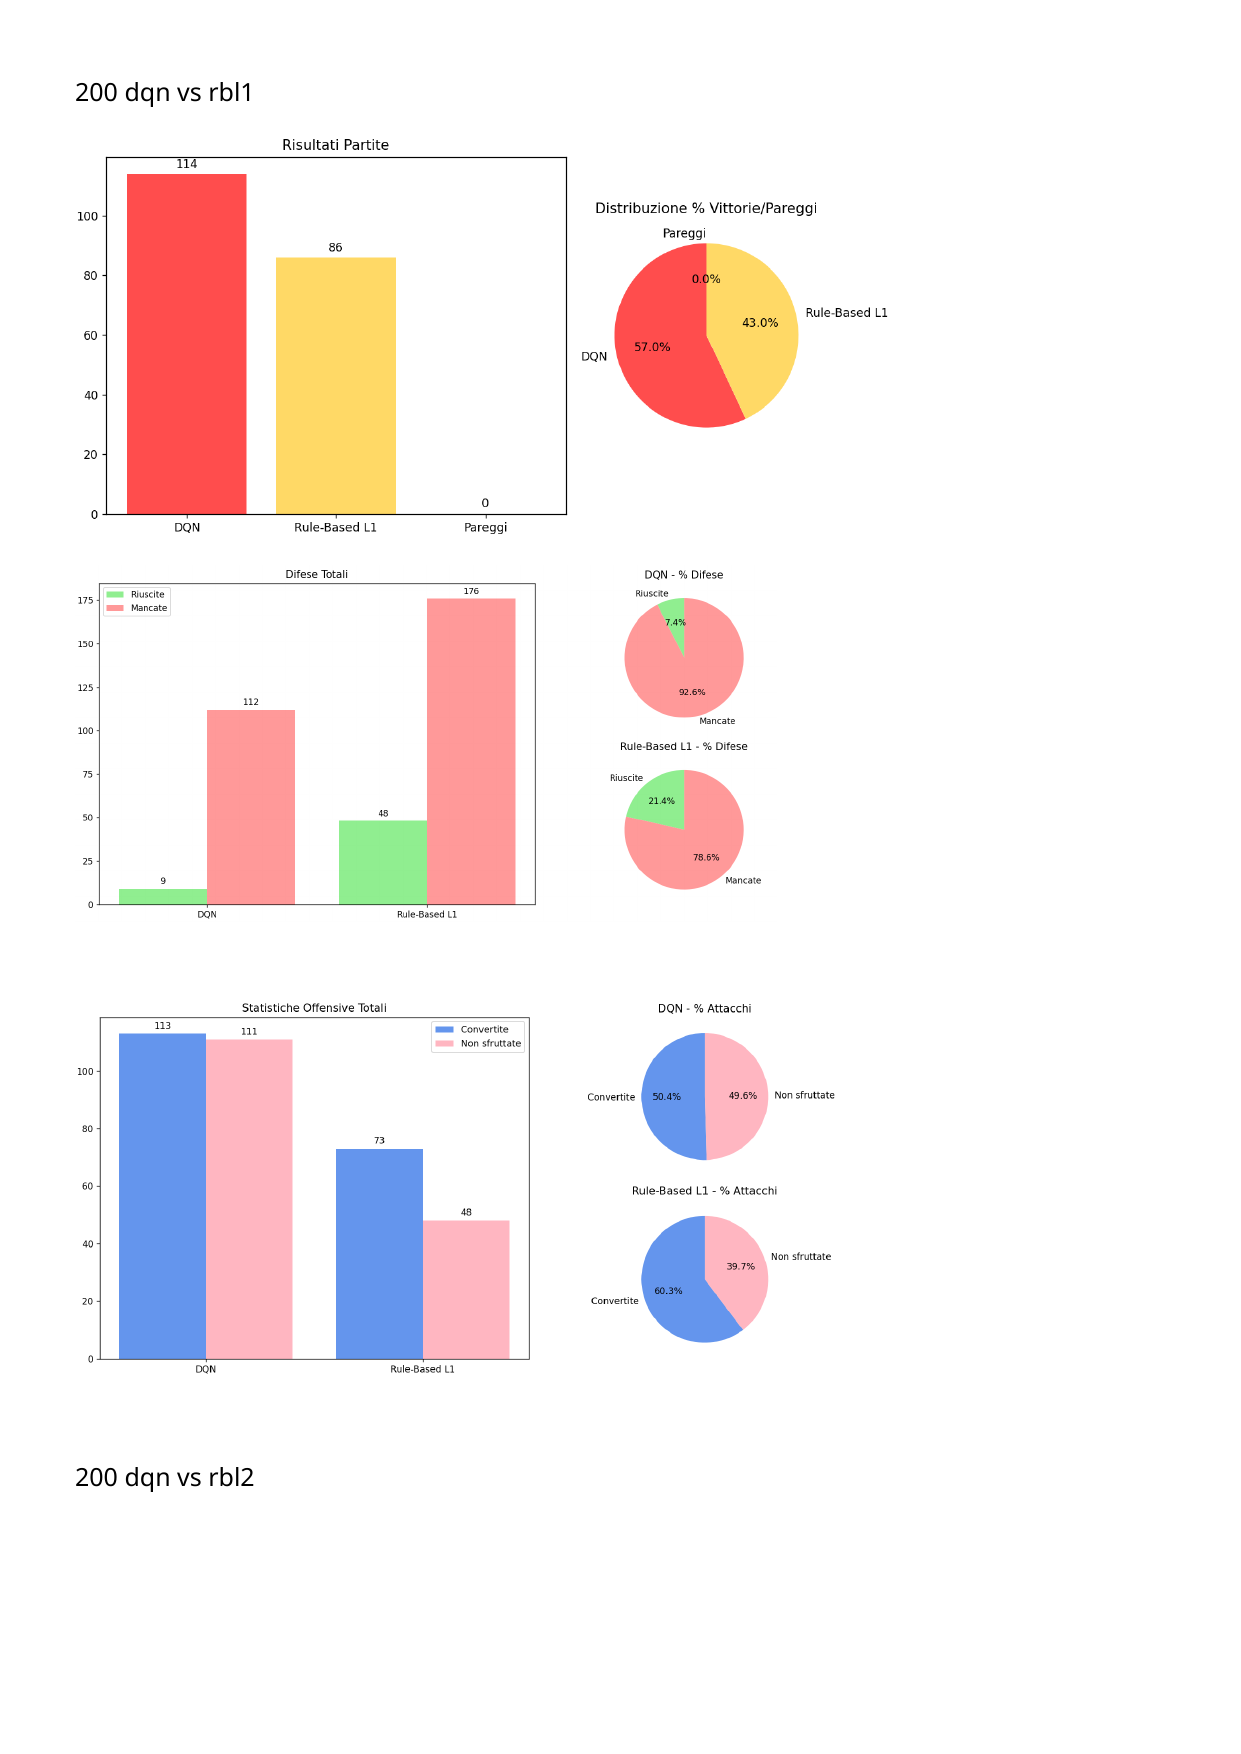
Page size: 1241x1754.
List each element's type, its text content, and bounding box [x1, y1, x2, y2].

picture [75, 565, 778, 922]
picture [75, 999, 839, 1382]
text 200 dqn vs rbl1 [75, 75, 1165, 109]
picture [75, 130, 893, 544]
text 200 dqn vs rbl2 [75, 1460, 1165, 1494]
